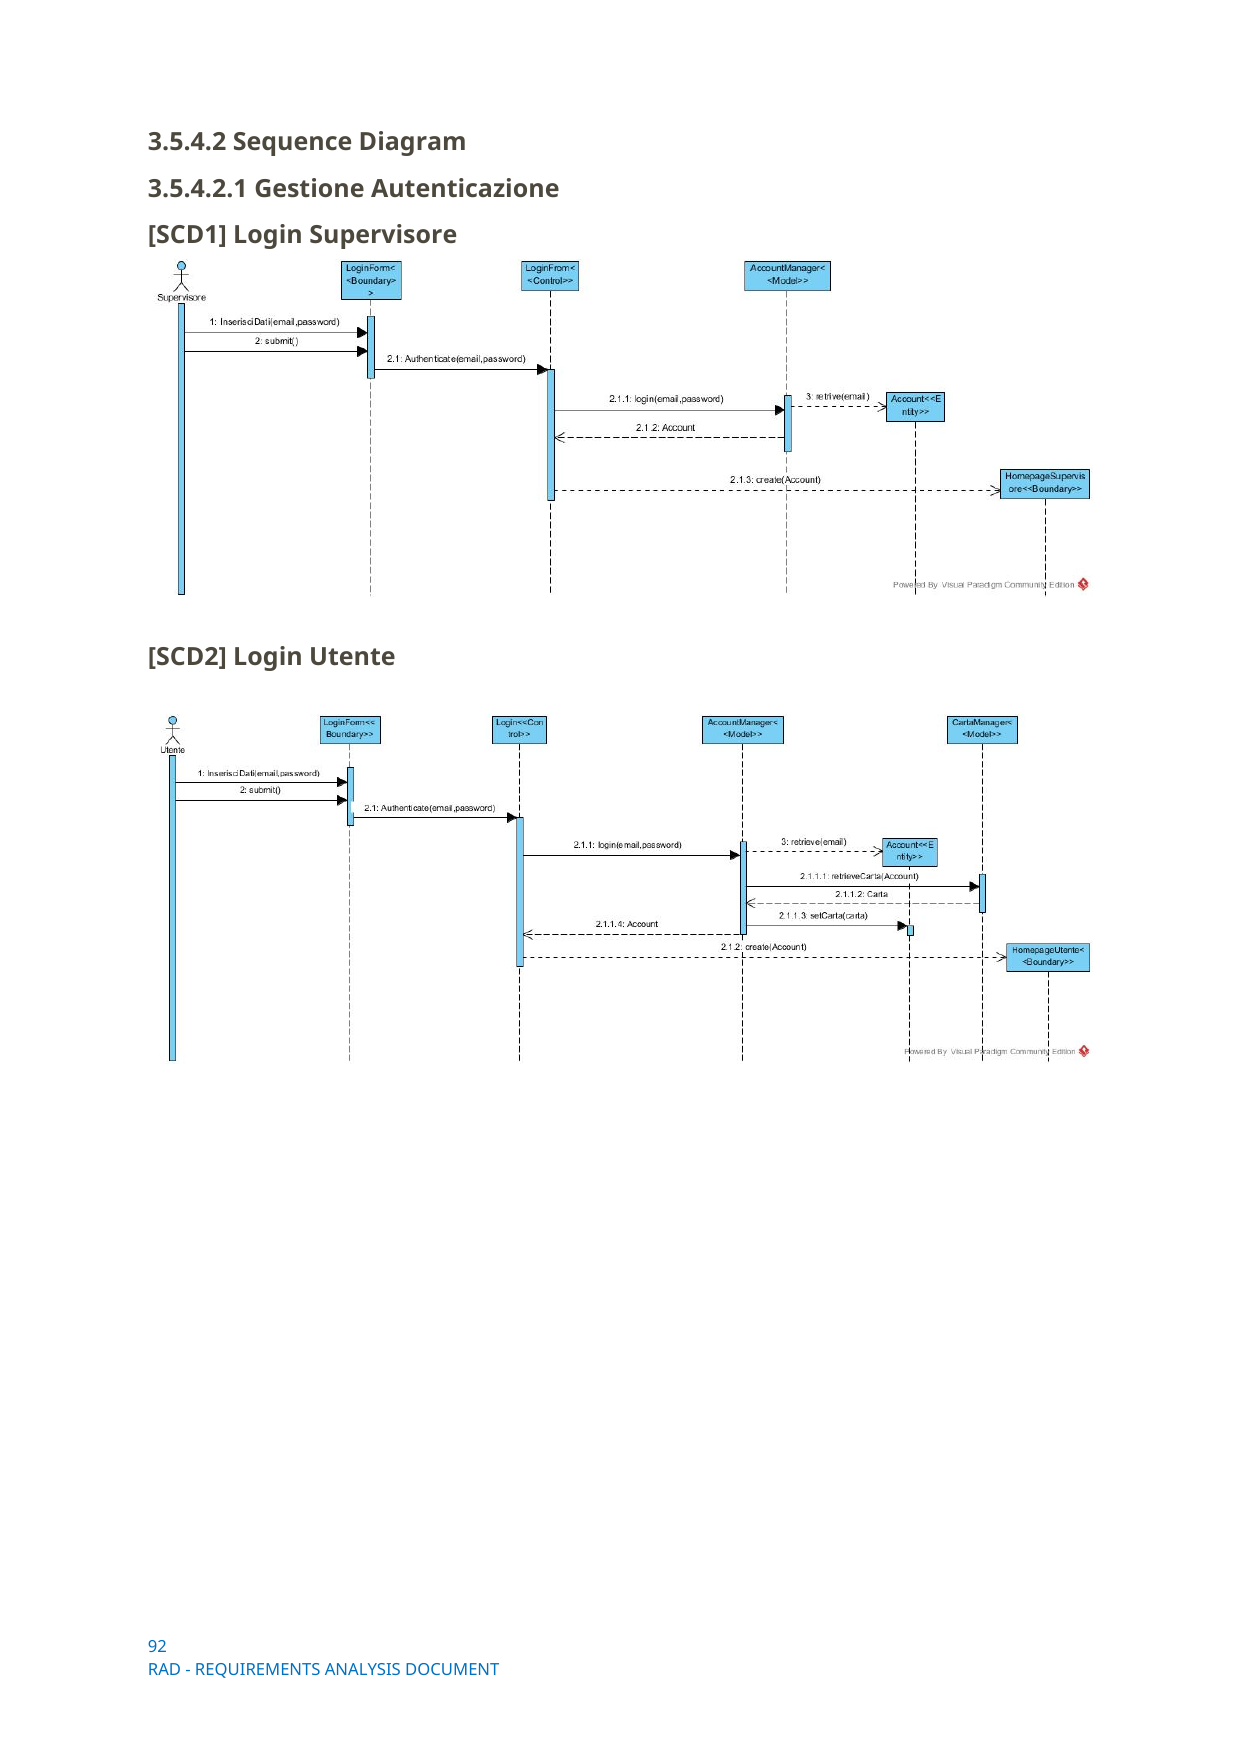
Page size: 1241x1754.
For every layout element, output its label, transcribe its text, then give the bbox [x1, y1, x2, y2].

subtitle 3.5.4.2 Sequence Diagram [148, 124, 1092, 158]
picture [147, 714, 1093, 1064]
subtitle [SCD1] Login Supervisore [148, 217, 1092, 251]
picture [147, 259, 1093, 598]
subtitle 3.5.4.2.1 Gestione Autenticazione [148, 170, 1092, 204]
text [SCD2] Login Utente [148, 638, 1092, 672]
